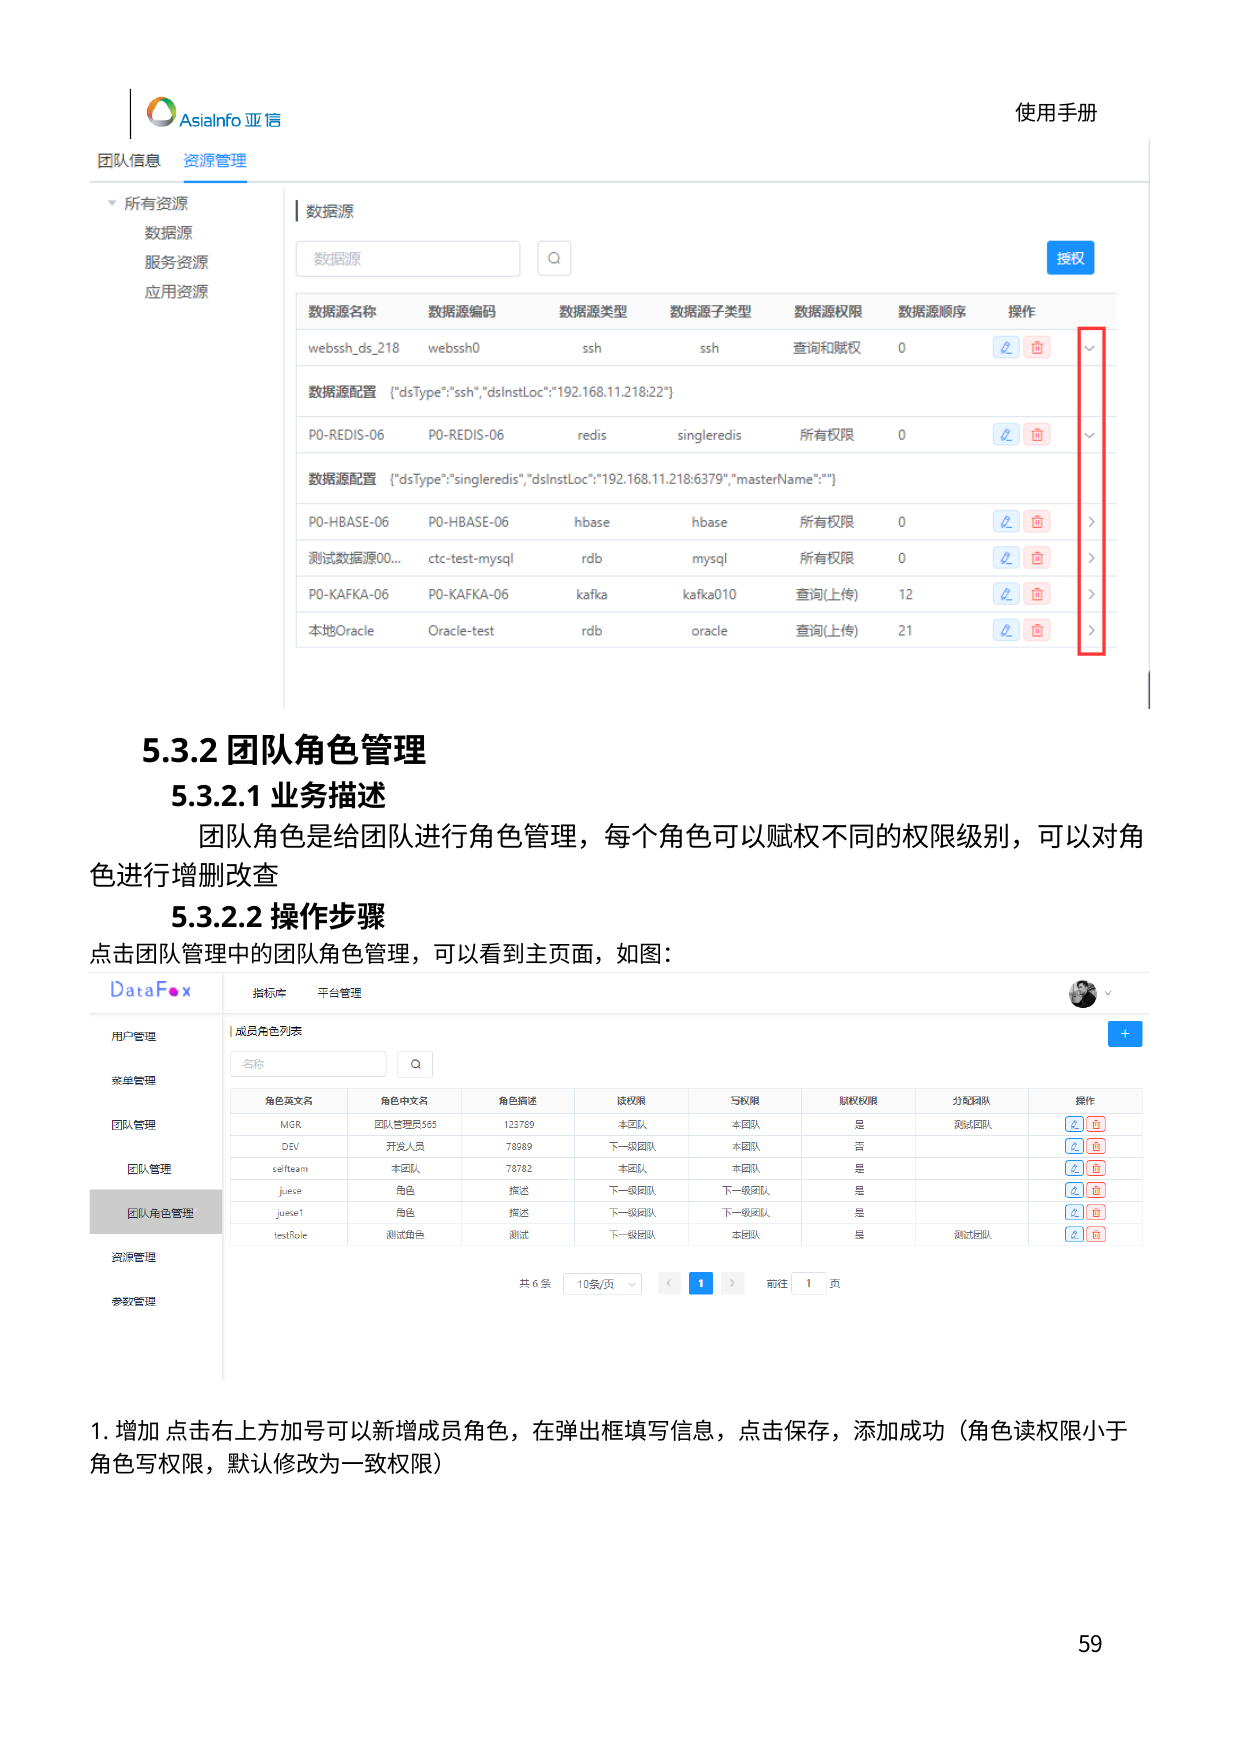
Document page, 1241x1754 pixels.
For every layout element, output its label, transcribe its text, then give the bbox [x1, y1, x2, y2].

list 增加 点击右上方加号可以新增成员角色，在弹出框填写信息，点击保存，添加成功（角色读权限小于角色写权限，默认修改为一致权限） [89, 1413, 1151, 1479]
subtitle 5.3.2.2 操作步骤 [142, 894, 1151, 936]
text 团队角色是给团队进行角色管理，每个角色可以赋权不同的权限级别，可以对角色进行增删改查 [89, 815, 1151, 894]
subtitle 5.3.2 团队角色管理 [142, 724, 1151, 773]
text 点击团队管理中的团队角色管理，可以看到主页面，如图： [89, 936, 1151, 969]
picture [146, 96, 281, 127]
picture [89, 969, 1150, 1380]
picture [89, 139, 1150, 709]
subtitle 5.3.2.1 业务描述 [142, 773, 1151, 815]
